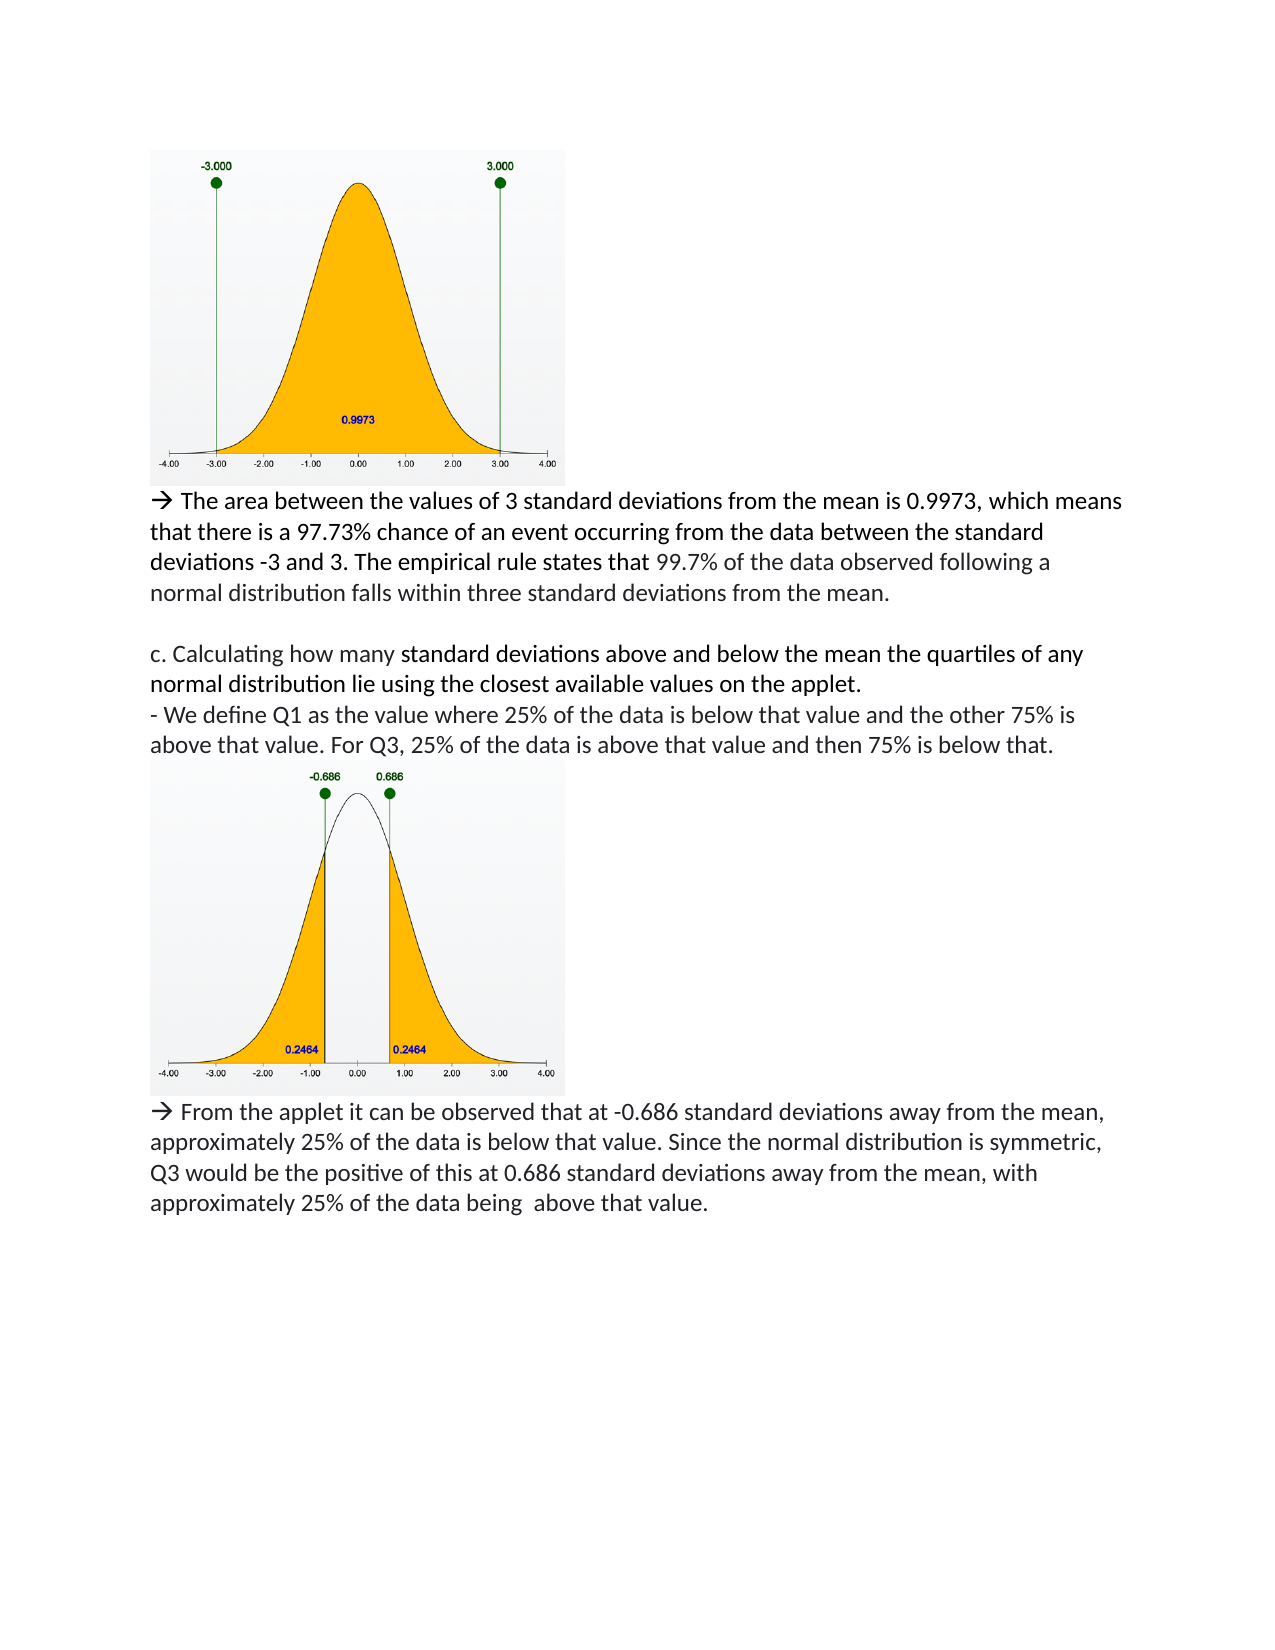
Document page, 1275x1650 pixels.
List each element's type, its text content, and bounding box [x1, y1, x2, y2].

text From the applet it can be observed that at -0.686 standard deviations away from the mean, approximately 25% of the data is below that value. Since the normal distribution is symmetric, Q3 would be the positive of this at 0.686 standard deviations away from the mean, with approximately 25% of the data being above that value. [150, 1096, 1125, 1218]
picture [150, 760, 566, 1096]
text c. Calculating how many standard deviations above and below the mean the quartiles of any normal distribution lie using the closest available values on the applet. [150, 638, 1125, 699]
text The area between the values of 3 standard deviations from the mean is 0.9973, which means that there is a 97.73% chance of an event occurring from the data between the standard deviations -3 and 3. The empirical rule states that 99.7% of the data observed following a normal distribution falls within three standard deviations from the mean. [150, 486, 1125, 608]
picture [150, 150, 566, 486]
